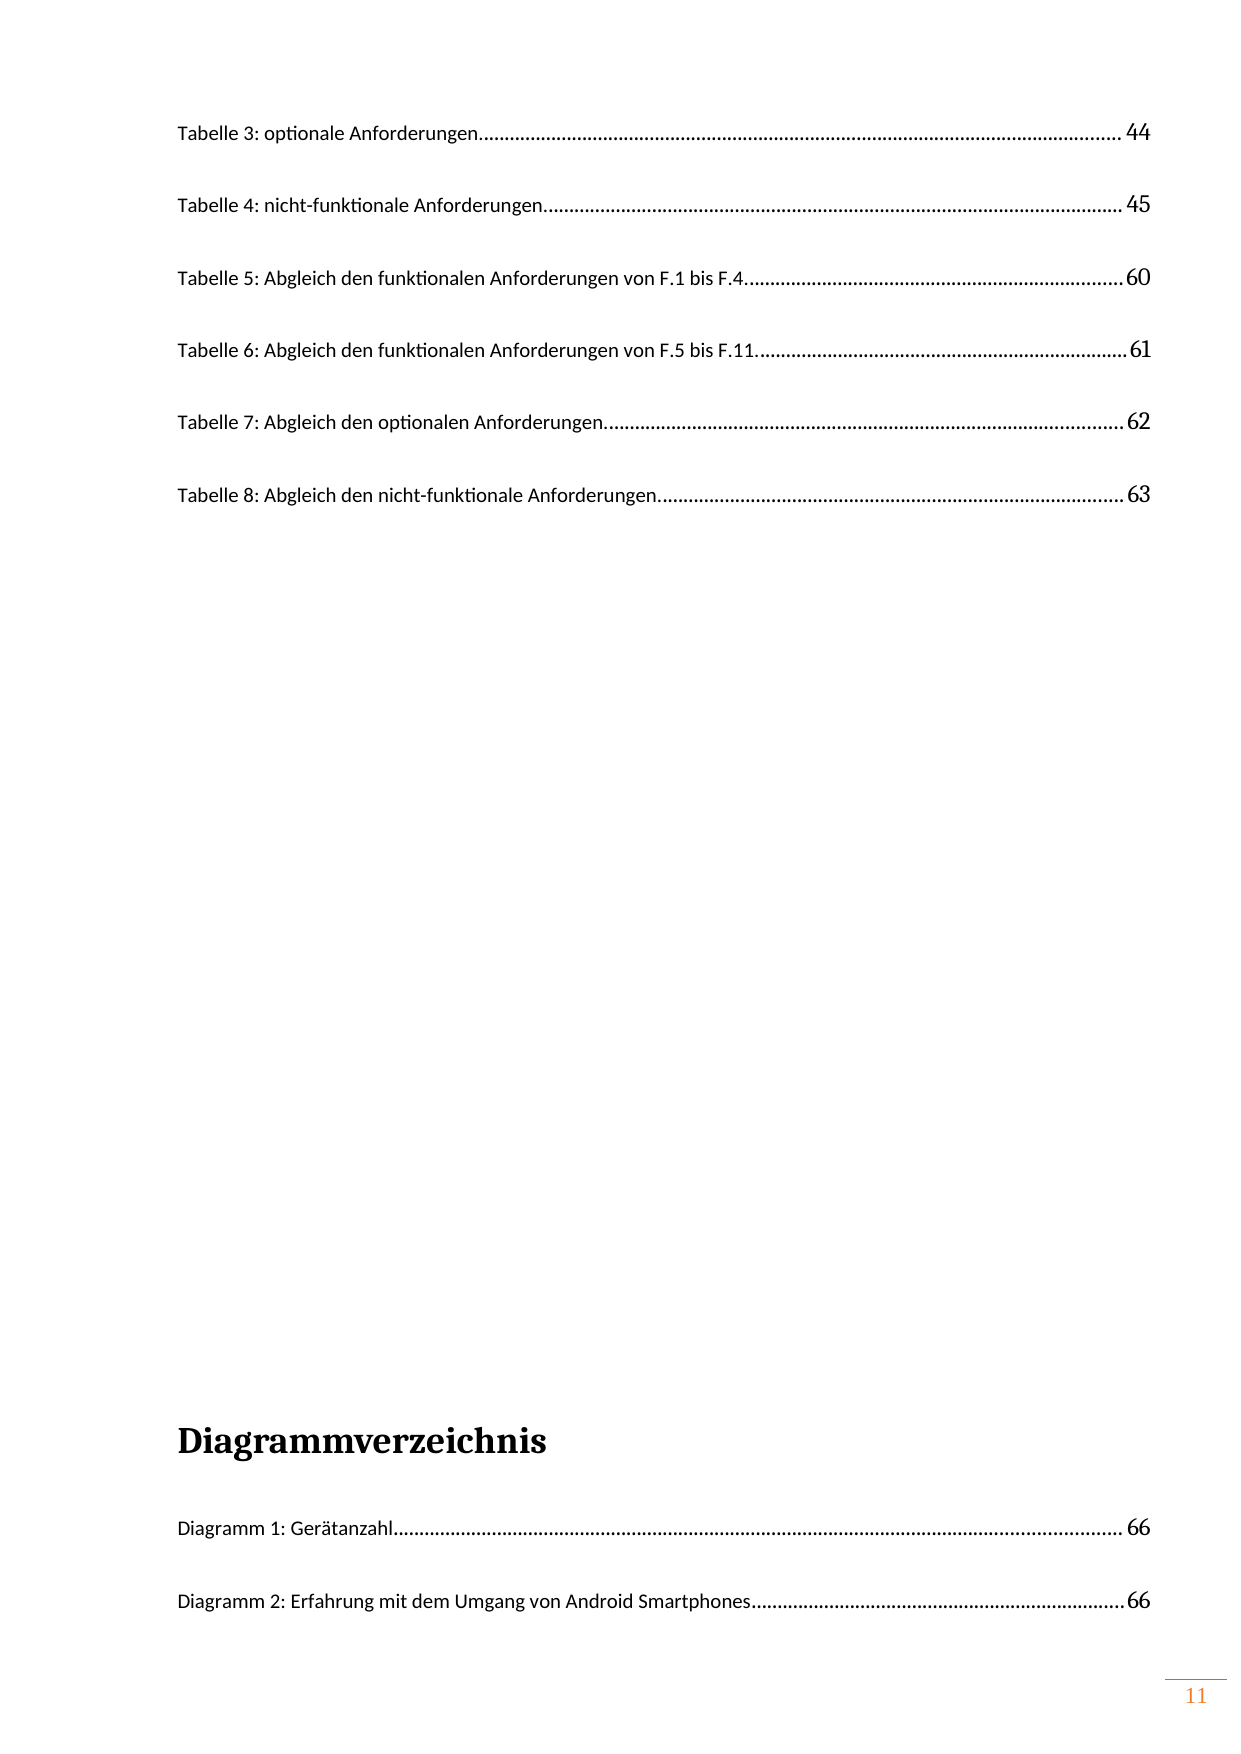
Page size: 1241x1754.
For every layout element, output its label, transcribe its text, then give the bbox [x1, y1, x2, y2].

text Tabelle 3: optionale Anforderungen. 44 [177, 118, 1152, 147]
text Tabelle 6: Abgleich den funktionalen Anforderungen von F.5 bis F.11. 61 [177, 335, 1152, 364]
text Diagramm 2: Erfahrung mit dem Umgang von Android Smartphones 66 [177, 1586, 1152, 1614]
text Diagramm 1: Gerätanzahl 66 [177, 1513, 1152, 1542]
subtitle Diagrammverzeichnis [177, 1419, 1152, 1462]
text Tabelle 5: Abgleich den funktionalen Anforderungen von F.1 bis F.4. 60 [177, 263, 1152, 291]
text Tabelle 4: nicht-funktionale Anforderungen. 45 [177, 190, 1152, 219]
text Tabelle 8: Abgleich den nicht-funktionale Anforderungen. 63 [177, 479, 1152, 508]
text Tabelle 7: Abgleich den optionalen Anforderungen. 62 [177, 407, 1152, 436]
